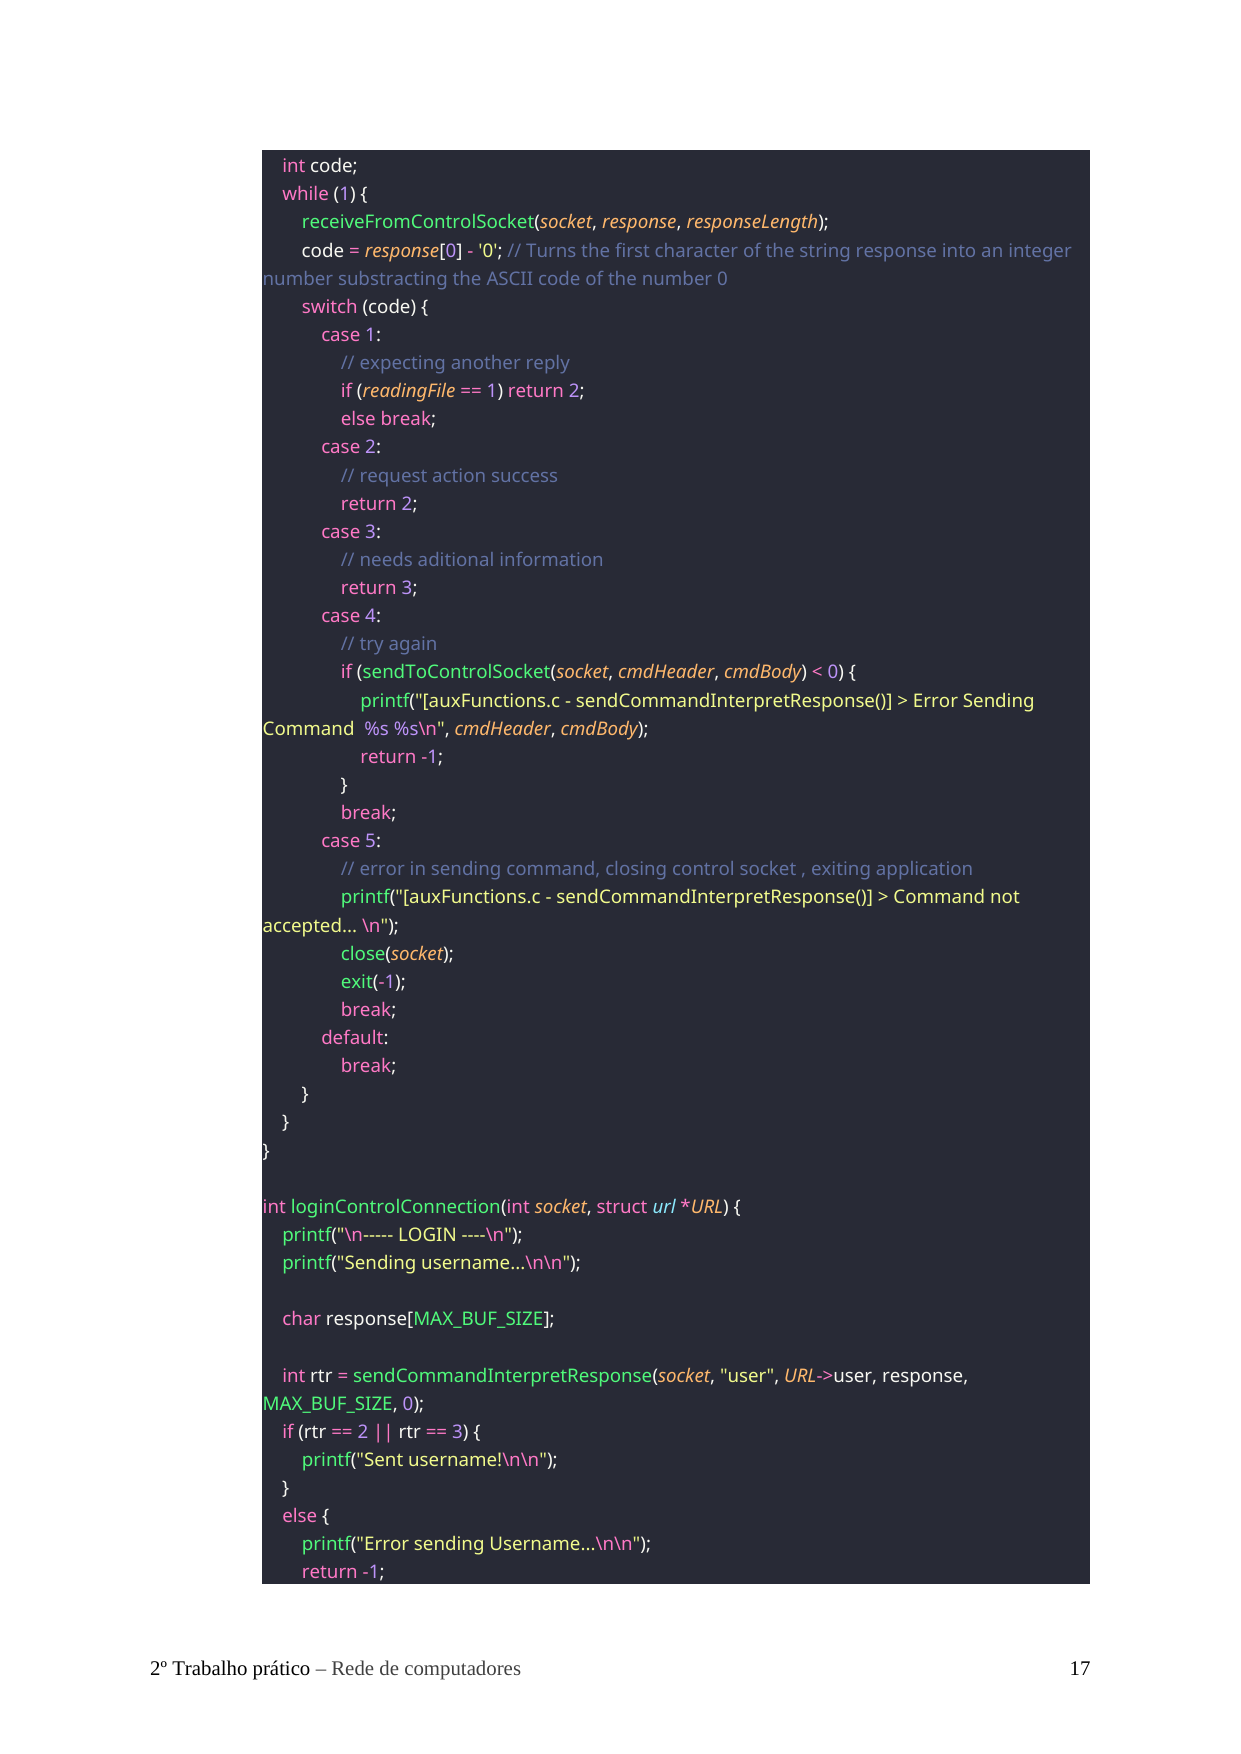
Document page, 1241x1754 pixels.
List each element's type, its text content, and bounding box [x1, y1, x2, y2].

list case 4: [262, 600, 1090, 628]
list } [262, 1078, 1090, 1106]
list switch (code) { [262, 291, 1090, 319]
list printf("Sent username!\n\n"); [262, 1444, 1090, 1472]
list // expecting another reply [262, 347, 1090, 375]
list // try again [262, 628, 1090, 656]
list return 2; [262, 487, 1090, 516]
list exit(-1); [262, 966, 1090, 994]
list printf("[auxFunctions.c - sendCommandInterpretResponse()] > Command not accepted... \n"); [262, 881, 1090, 937]
list default: [262, 1022, 1090, 1050]
list printf("\n----- LOGIN ----\n"); [262, 1219, 1090, 1247]
list } [262, 1472, 1090, 1500]
list code = response[0] - '0'; // Turns the first character of the string response into an integer number substracting the ASCII code of the number 0 [262, 234, 1090, 291]
list int code; [262, 150, 1090, 178]
list case 5: [262, 825, 1090, 853]
list break; [262, 994, 1090, 1022]
list else break; [262, 403, 1090, 431]
list return -1; [262, 741, 1090, 769]
list case 3: [262, 516, 1090, 544]
list int loginControlConnection(int socket, struct url *URL) { [262, 1191, 1090, 1219]
list close(socket); [262, 937, 1090, 966]
list return 3; [262, 572, 1090, 600]
list // request action success [262, 459, 1090, 487]
list break; [262, 797, 1090, 825]
list printf("Sending username...\n\n"); [262, 1247, 1090, 1275]
list } [262, 769, 1090, 797]
list printf("Error sending Username...\n\n"); [262, 1528, 1090, 1556]
list } [262, 1106, 1090, 1134]
list break; [262, 1050, 1090, 1078]
list } [262, 1134, 1090, 1162]
list // needs aditional information [262, 544, 1090, 572]
list case 1: [262, 319, 1090, 347]
list if (rtr == 2 || rtr == 3) { [262, 1416, 1090, 1444]
list printf("[auxFunctions.c - sendCommandInterpretResponse()] > Error Sending Command %s %s\n", cmdHeader, cmdBody); [262, 684, 1090, 741]
list // error in sending command, closing control socket , exiting application [262, 853, 1090, 881]
list else { [262, 1500, 1090, 1528]
list case 2: [262, 431, 1090, 459]
list receiveFromControlSocket(socket, response, responseLength); [262, 206, 1090, 234]
list while (1) { [262, 178, 1090, 206]
list int rtr = sendCommandInterpretResponse(socket, "user", URL->user, response, MAX_BUF_SIZE, 0); [262, 1359, 1090, 1416]
list char response[MAX_BUF_SIZE]; [262, 1303, 1090, 1331]
list if (sendToControlSocket(socket, cmdHeader, cmdBody) < 0) { [262, 656, 1090, 684]
list return -1; [262, 1556, 1090, 1584]
list if (readingFile == 1) return 2; [262, 375, 1090, 403]
